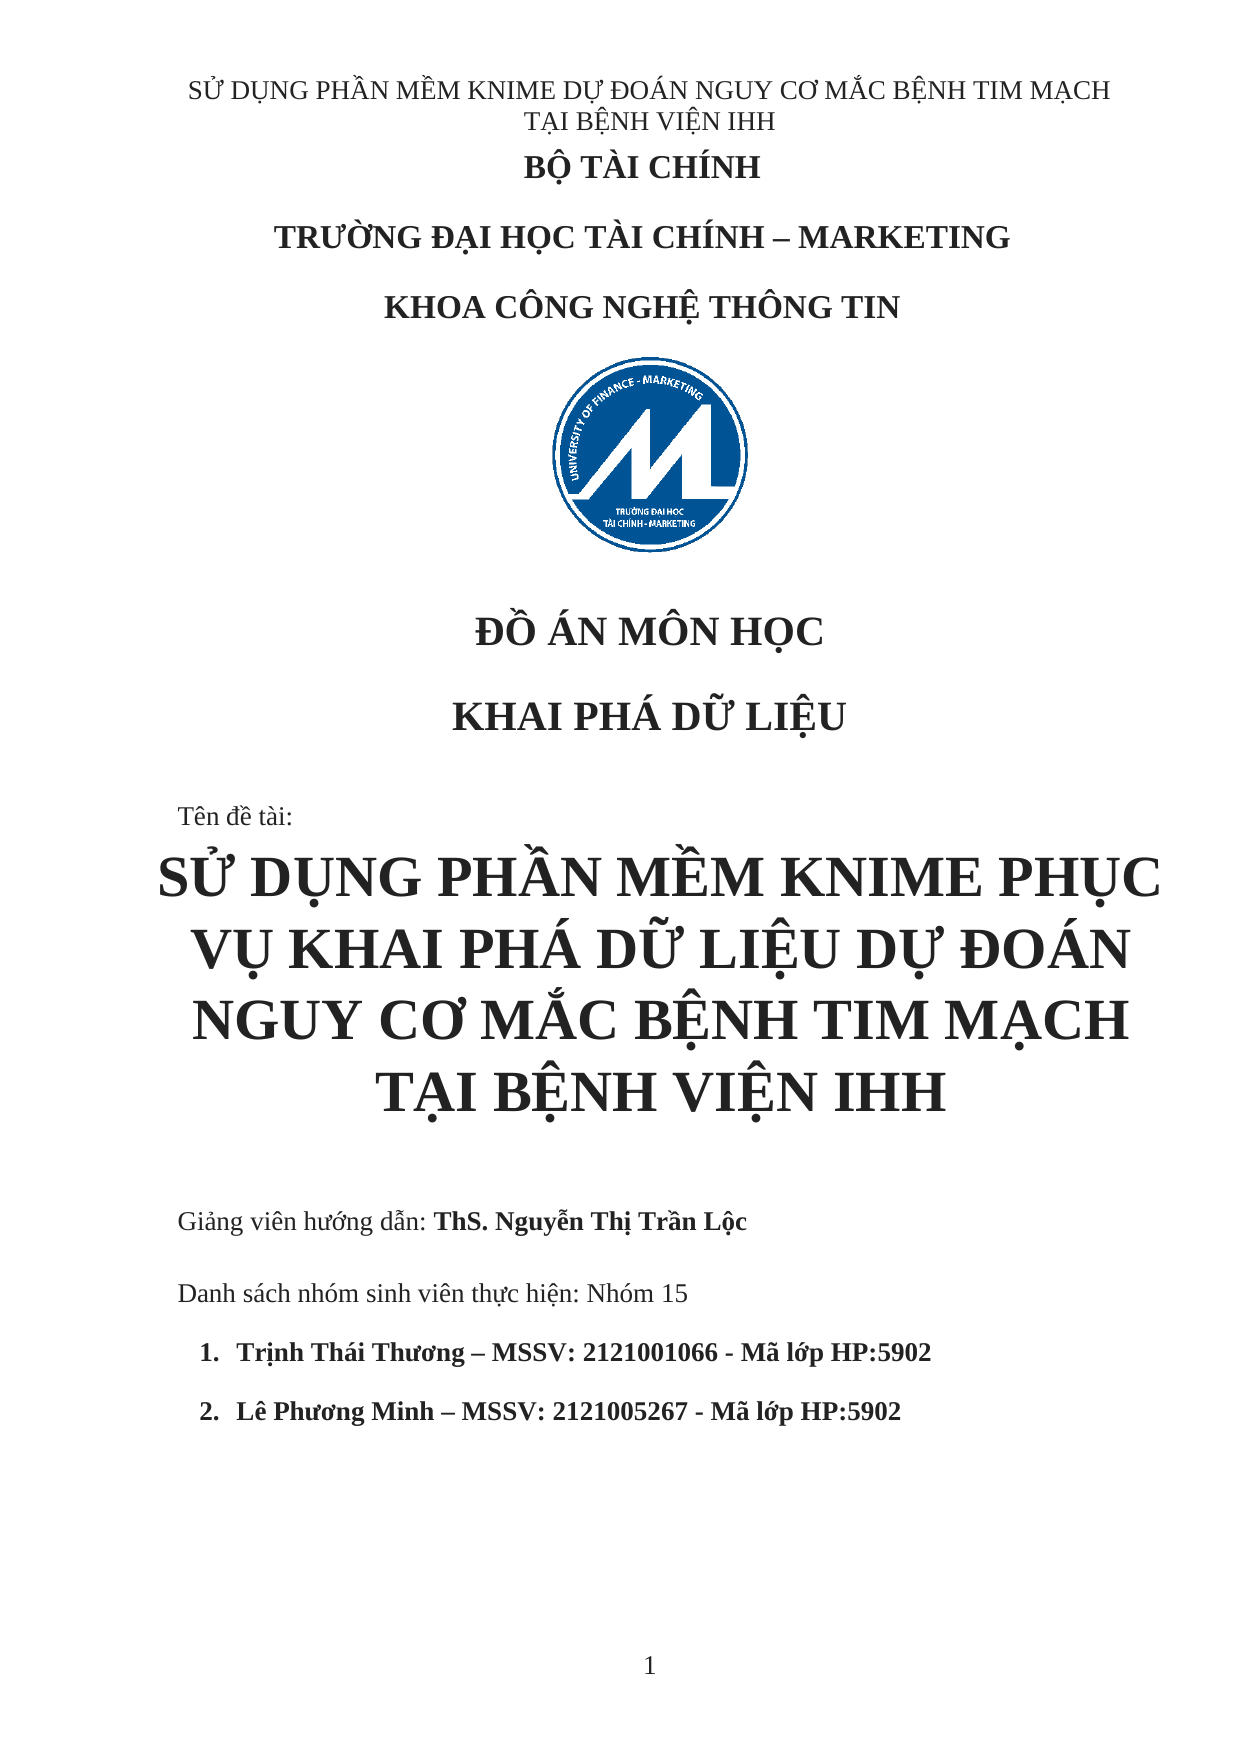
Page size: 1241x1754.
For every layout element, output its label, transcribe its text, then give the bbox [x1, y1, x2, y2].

picture [546, 352, 754, 558]
text Danh sách nhóm sinh viên thực hiện: Nhóm 15 [177, 1277, 1122, 1308]
text Giảng viên hướng dẫn: ThS. Nguyễn Thị Trần Lộc [177, 1205, 1122, 1237]
text Tên đề tài: [177, 800, 1122, 832]
list Trịnh Thái Thương – MSSV: 2121001066 - Mã lớp HP:5902 [199, 1336, 1122, 1367]
text TRƯỜNG ĐẠI HỌC TÀI CHÍNH – MARKETING [162, 218, 1122, 256]
text KHAI PHÁ DỮ LIỆU [177, 691, 1122, 739]
text BỘ TÀI CHÍNH [162, 148, 1122, 186]
text ĐỒ ÁN MÔN HỌC [177, 607, 1122, 654]
text KHOA CÔNG NGHỆ THÔNG TIN [162, 288, 1122, 326]
list Lê Phương Minh – MSSV: 2121005267 - Mã lớp HP:5902 [199, 1395, 1122, 1427]
